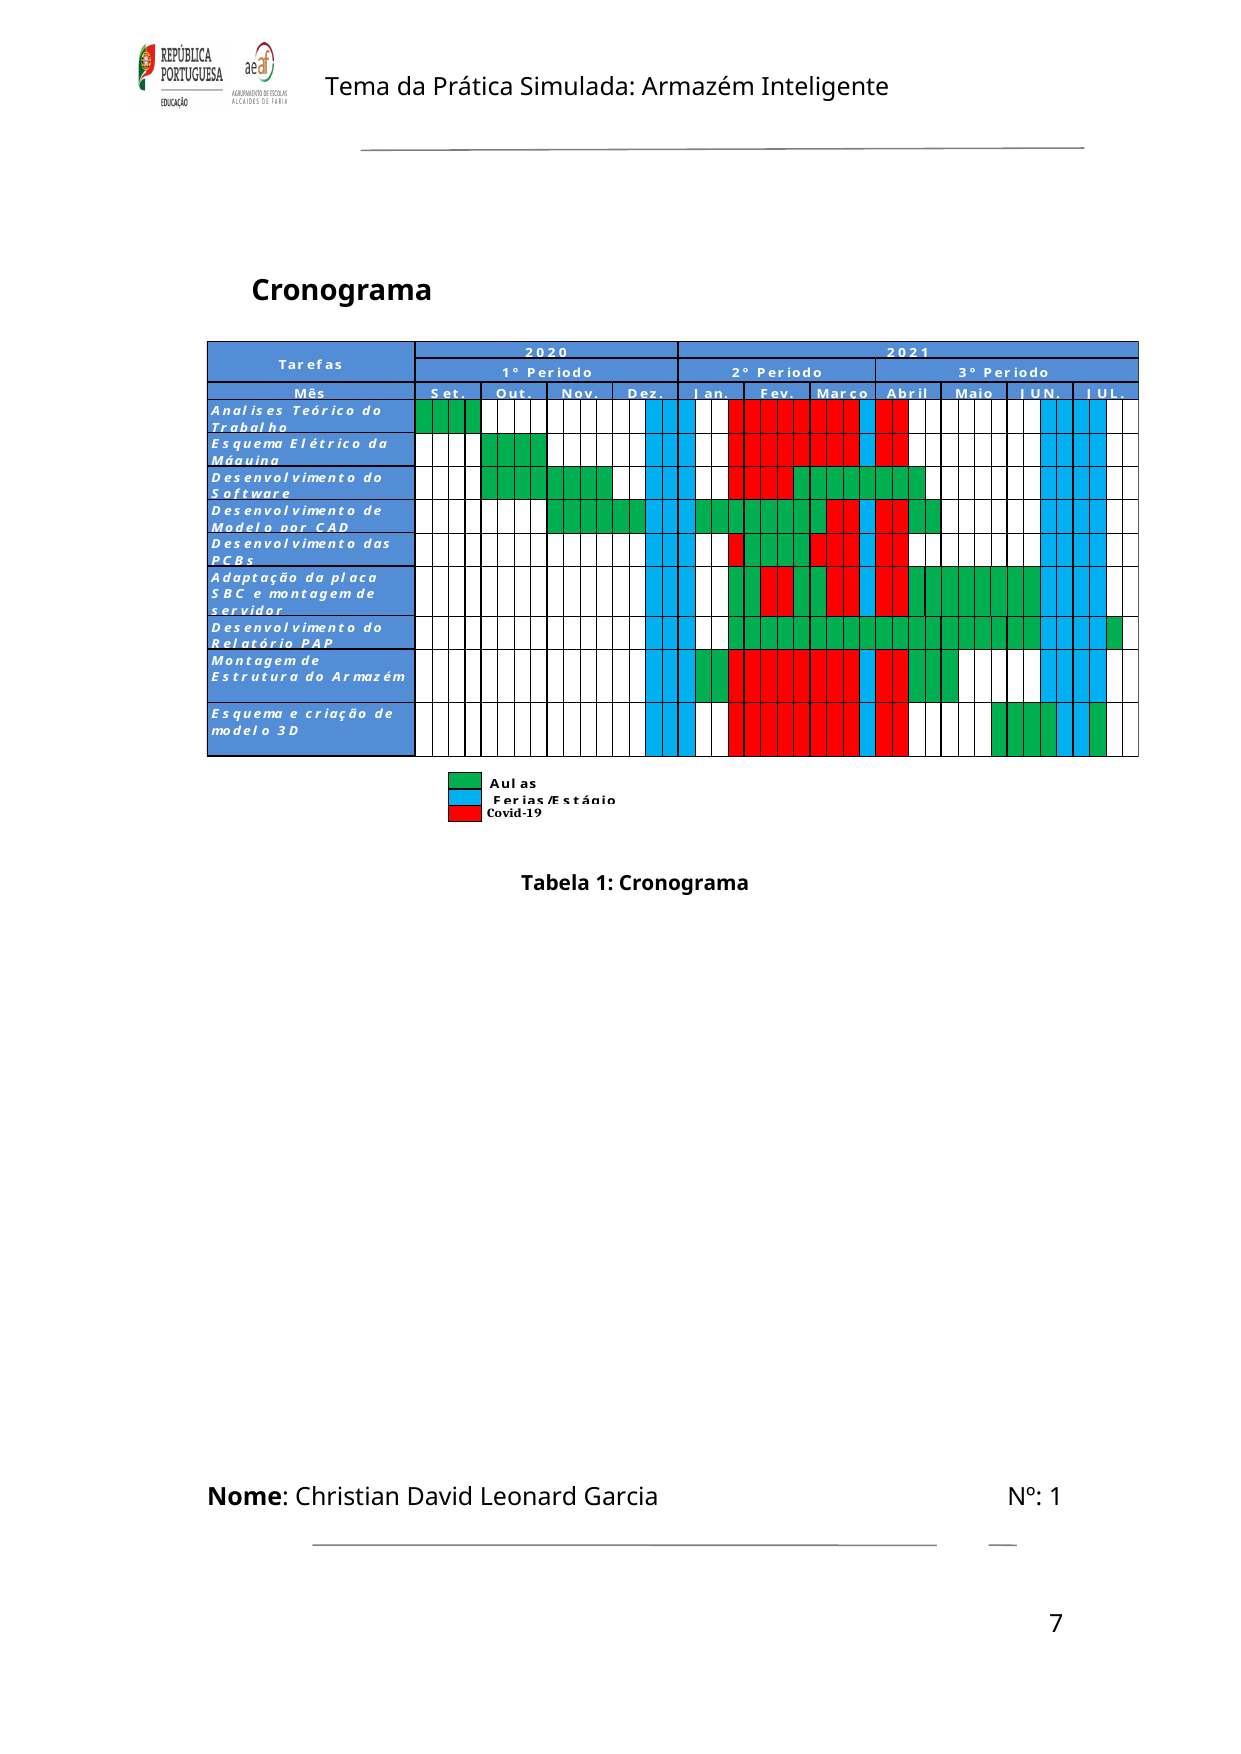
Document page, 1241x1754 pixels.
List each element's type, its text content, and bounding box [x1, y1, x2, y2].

picture [130, 42, 231, 111]
picture [232, 42, 287, 104]
text Tabela 1: Cronograma [177, 868, 1063, 896]
title Cronograma [251, 269, 1063, 309]
